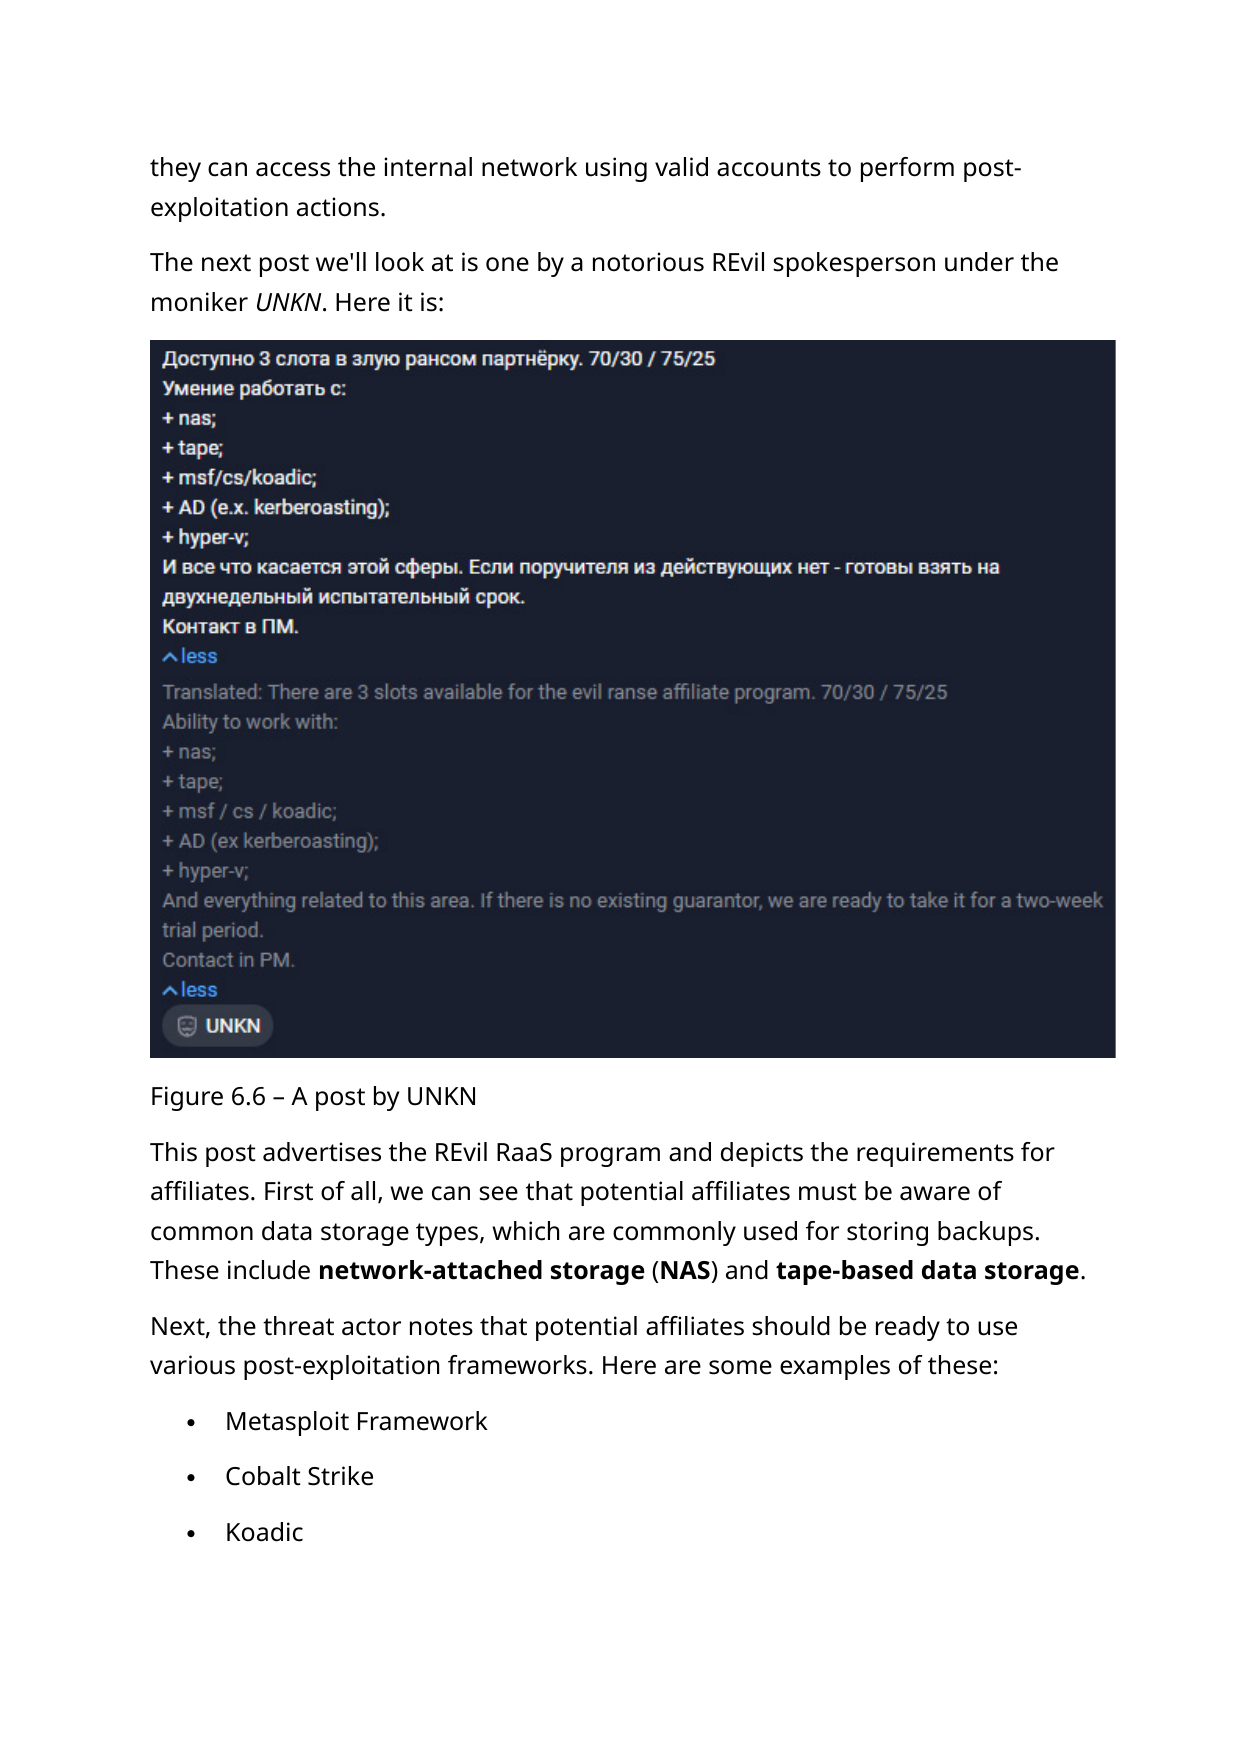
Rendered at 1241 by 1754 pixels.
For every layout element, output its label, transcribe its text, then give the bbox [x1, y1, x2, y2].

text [150, 150, 1090, 223]
list Koadic [187, 1515, 1090, 1549]
text Figure 6.6 – A post by UNKN [150, 1079, 1090, 1113]
text This post advertises the REvil RaaS program and depicts the requirements for affiliates. First of all, we can see that potential affiliates must be aware of common data storage types, which are commonly used for storing backups. These include network-attached storage (NAS) and tape-based data storage. [150, 1135, 1090, 1286]
picture [150, 340, 1116, 1058]
text Next, the threat actor notes that potential affiliates should be ready to use various post-exploitation frameworks. Here are some examples of these: [150, 1308, 1090, 1381]
text The next post we'll look at is one by a notorious REvil spokesperson under the moniker UNKN. Here it is: [150, 245, 1090, 318]
list Cobalt Strike [187, 1459, 1090, 1493]
list Metasploit Framework [187, 1403, 1090, 1437]
